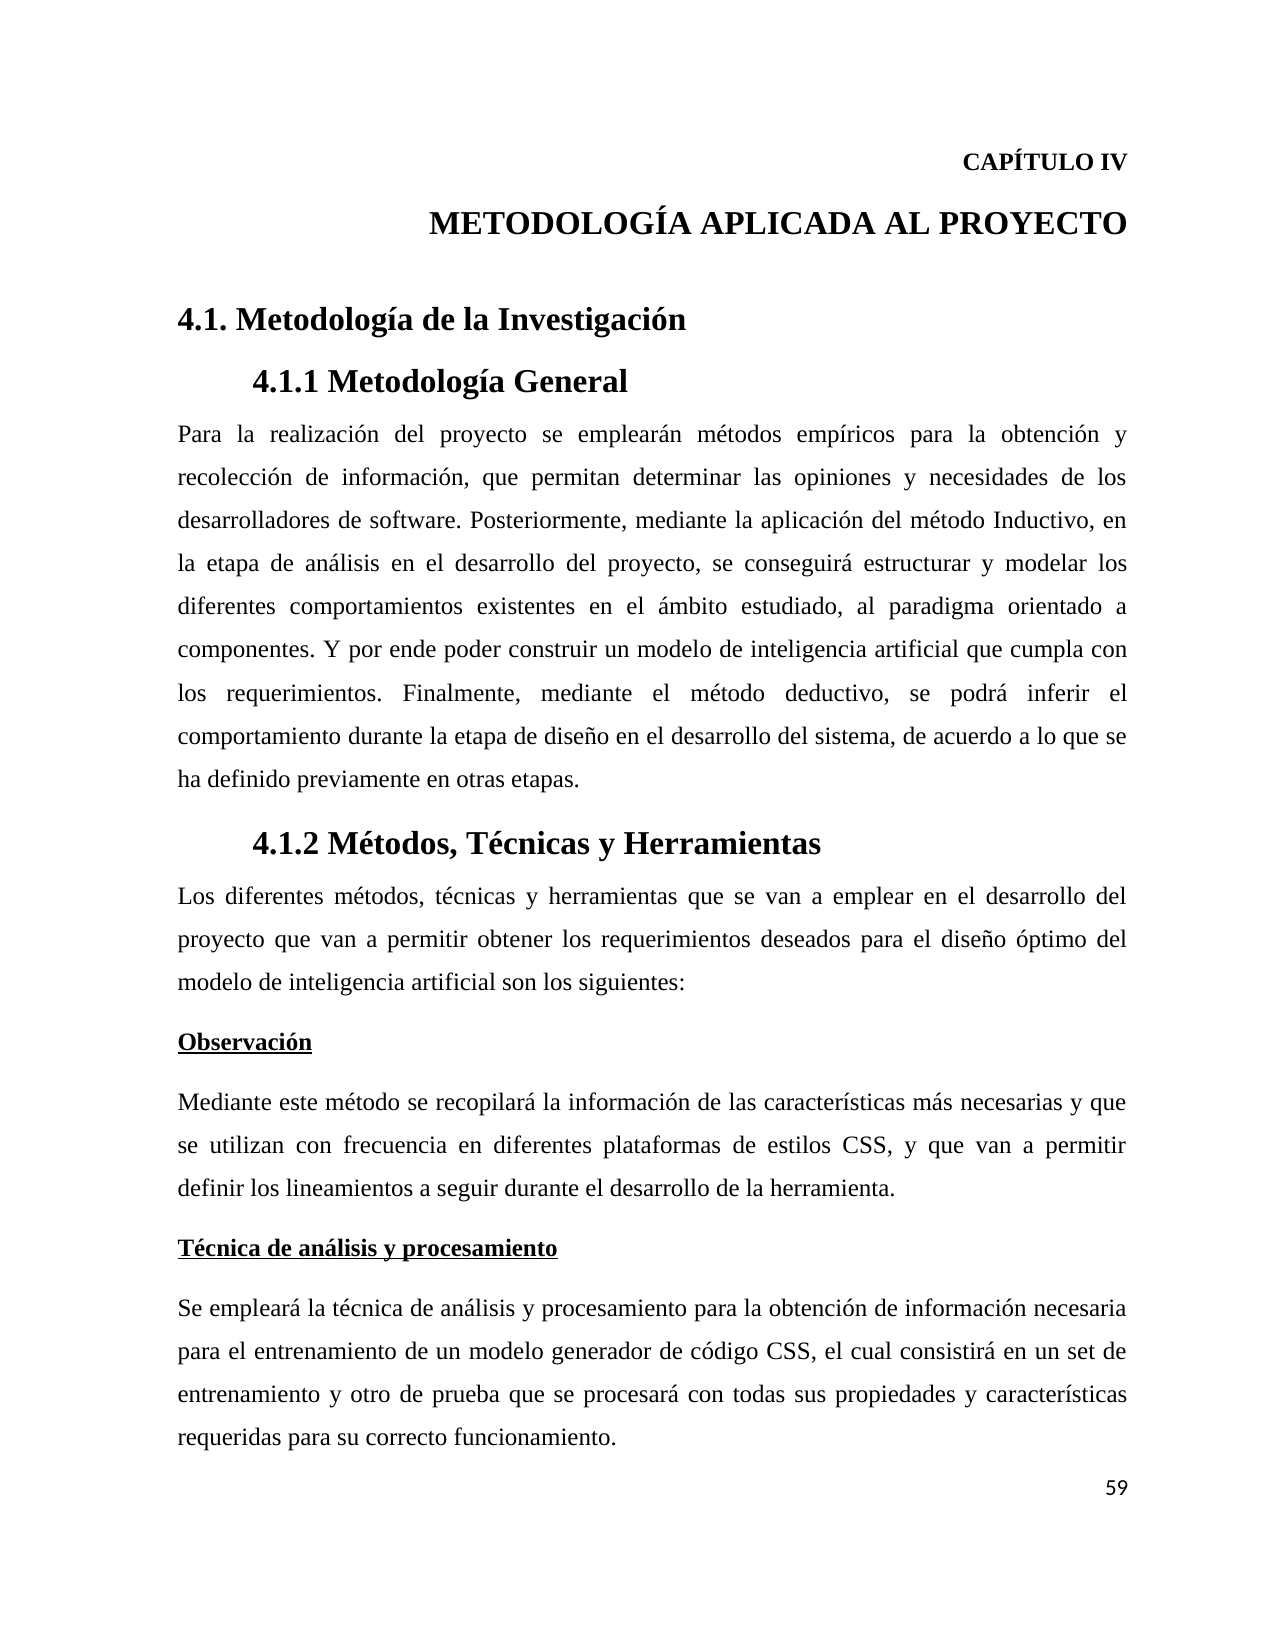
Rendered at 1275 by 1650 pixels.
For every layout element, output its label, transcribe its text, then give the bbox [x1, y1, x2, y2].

subtitle 4.1.1 Metodología General [177, 361, 1128, 400]
subtitle METODOLOGÍA APLICADA AL PROYECTO [177, 203, 1128, 241]
text Técnica de análisis y procesamiento [177, 1233, 1128, 1262]
text Se empleará la técnica de análisis y procesamiento para la obtención de información necesaria para el entrenamiento de un modelo generador de código CSS, el cual consistirá en un set de entrenamiento y otro de prueba que se procesará con todas sus propiedades y características requeridas para su correcto funcionamiento. [177, 1293, 1128, 1451]
text Mediante este método se recopilará la información de las características más necesarias y que se utilizan con frecuencia en diferentes plataformas de estilos CSS, y que van a permitir definir los lineamientos a seguir durante el desarrollo de la herramienta. [177, 1087, 1128, 1202]
subtitle 4.1. Metodología de la Investigación [177, 300, 1128, 338]
text Observación [177, 1027, 1128, 1056]
text Los diferentes métodos, técnicas y herramientas que se van a emplear en el desarrollo del proyecto que van a permitir obtener los requerimientos deseados para el diseño óptimo del modelo de inteligencia artificial son los siguientes: [177, 881, 1128, 996]
text Para la realización del proyecto se emplearán métodos empíricos para la obtención y recolección de información, que permitan determinar las opiniones y necesidades de los desarrolladores de software. Posteriormente, mediante la aplicación del método Inductivo, en la etapa de análisis en el desarrollo del proyecto, se conseguirá estructurar y modelar los diferentes comportamientos existentes en el ámbito estudiado, al paradigma orientado a componentes. Y por ende poder construir un modelo de inteligencia artificial que cumpla con los requerimientos. Finalmente, mediante el método deductivo, se podrá inferir el comportamiento durante la etapa de diseño en el desarrollo del sistema, de acuerdo a lo que se ha definido previamente en otras etapas. [177, 419, 1128, 793]
subtitle CAPÍTULO IV [177, 147, 1128, 176]
subtitle 4.1.2 Métodos, Técnicas y Herramientas [177, 824, 1128, 862]
